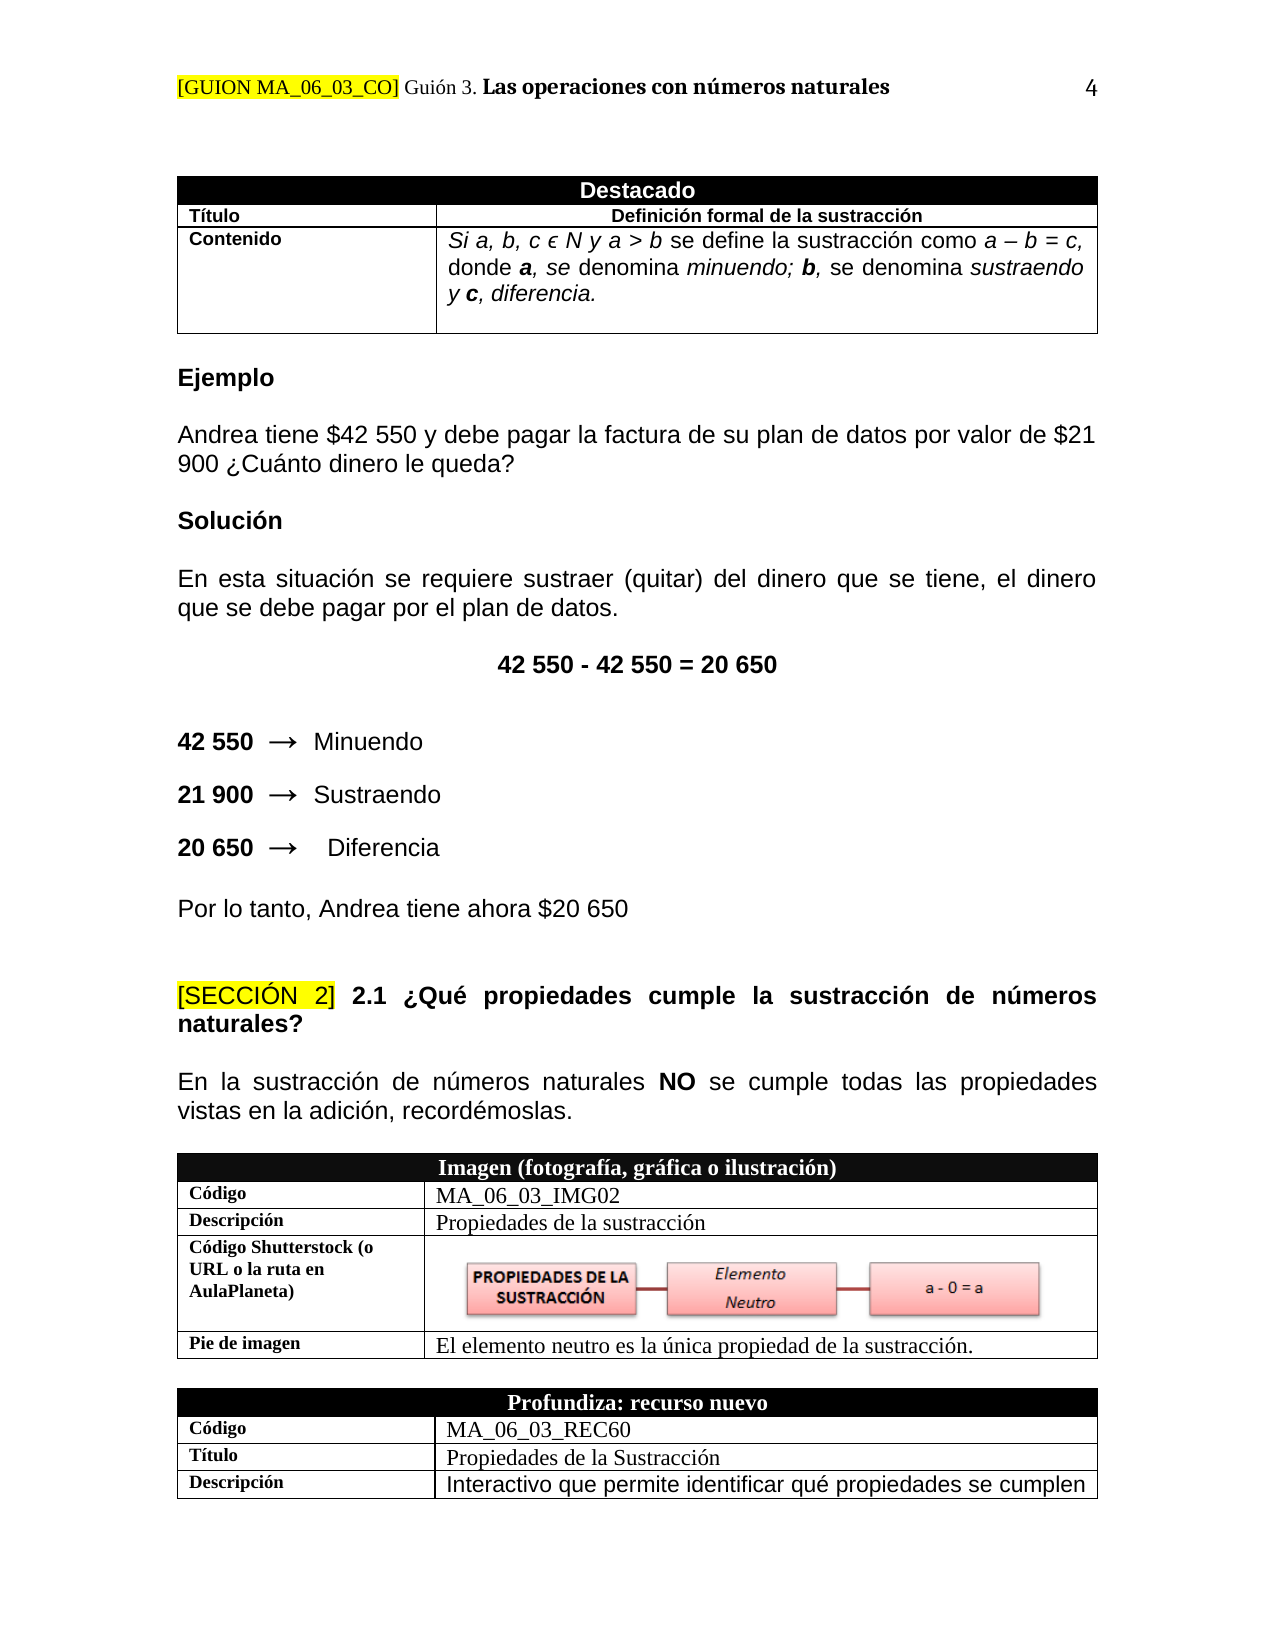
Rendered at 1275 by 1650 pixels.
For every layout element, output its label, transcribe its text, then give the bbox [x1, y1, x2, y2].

text Por lo tanto, Andrea tiene ahora $20 650 [177, 894, 1098, 923]
table_cell Propiedades de la Sustracción [436, 1444, 1097, 1470]
text En esta situación se requiere sustraer (quitar) del dinero que se tiene, el dinero que se debe pagar por el plan de datos. [177, 564, 1098, 621]
table_cell Propiedades de la sustracción [425, 1209, 1097, 1235]
text 42 550 - 42 550 = 20 650 [177, 650, 1098, 679]
table_cell Contenido [178, 228, 436, 333]
text 20 650 → Diferencia [177, 813, 1098, 866]
table_cell Código [178, 1182, 424, 1208]
table_header Profundiza: recurso nuevo [178, 1389, 1097, 1416]
text Ejemplo [177, 363, 1098, 391]
table_cell Código Shutterstock (o URL o la ruta en AulaPlaneta) [178, 1236, 424, 1331]
text 42 550 → Minuendo [177, 708, 1098, 760]
table_cell Título [178, 205, 436, 226]
table_header Destacado [178, 178, 1097, 204]
picture [457, 1236, 1064, 1331]
table_cell Descripción [178, 1471, 434, 1498]
table_cell Código [178, 1417, 434, 1443]
table_cell Descripción [178, 1209, 424, 1235]
table_header Imagen (fotografía, gráfica o ilustración) [178, 1154, 1097, 1181]
table_cell Definición formal de la sustracción [437, 205, 1097, 226]
text 21 900 → Sustraendo [177, 760, 1098, 813]
table_cell [425, 1236, 457, 1331]
table_cell MA_06_03_REC60 [436, 1417, 1097, 1443]
table_cell Pie de imagen [178, 1332, 424, 1358]
table_cell MA_06_03_IMG02 [425, 1182, 1097, 1208]
table_cell Título [178, 1444, 434, 1470]
text Andrea tiene $42 550 y debe pagar la factura de su plan de datos por valor de $21 900 ¿Cuánto dinero le queda? [177, 420, 1098, 478]
text [SECCIÓN 2] 2.1 ¿Qué propiedades cumple la sustracción de números naturales? [177, 981, 1098, 1038]
table_cell Si a, b, c ϵ N y a > b se define la sustracción como a – b = c, donde a, se denomina minuendo; b, se denomina sustraendo y c, diferencia. [437, 228, 1097, 333]
text En la sustracción de números naturales NO se cumple todas las propiedades vistas en la adición, recordémoslas. [177, 1067, 1098, 1124]
table_cell [1064, 1236, 1097, 1331]
table_cell El elemento neutro es la única propiedad de la sustracción. [425, 1332, 1097, 1358]
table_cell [436, 1471, 1097, 1498]
text Solución [177, 506, 1098, 535]
